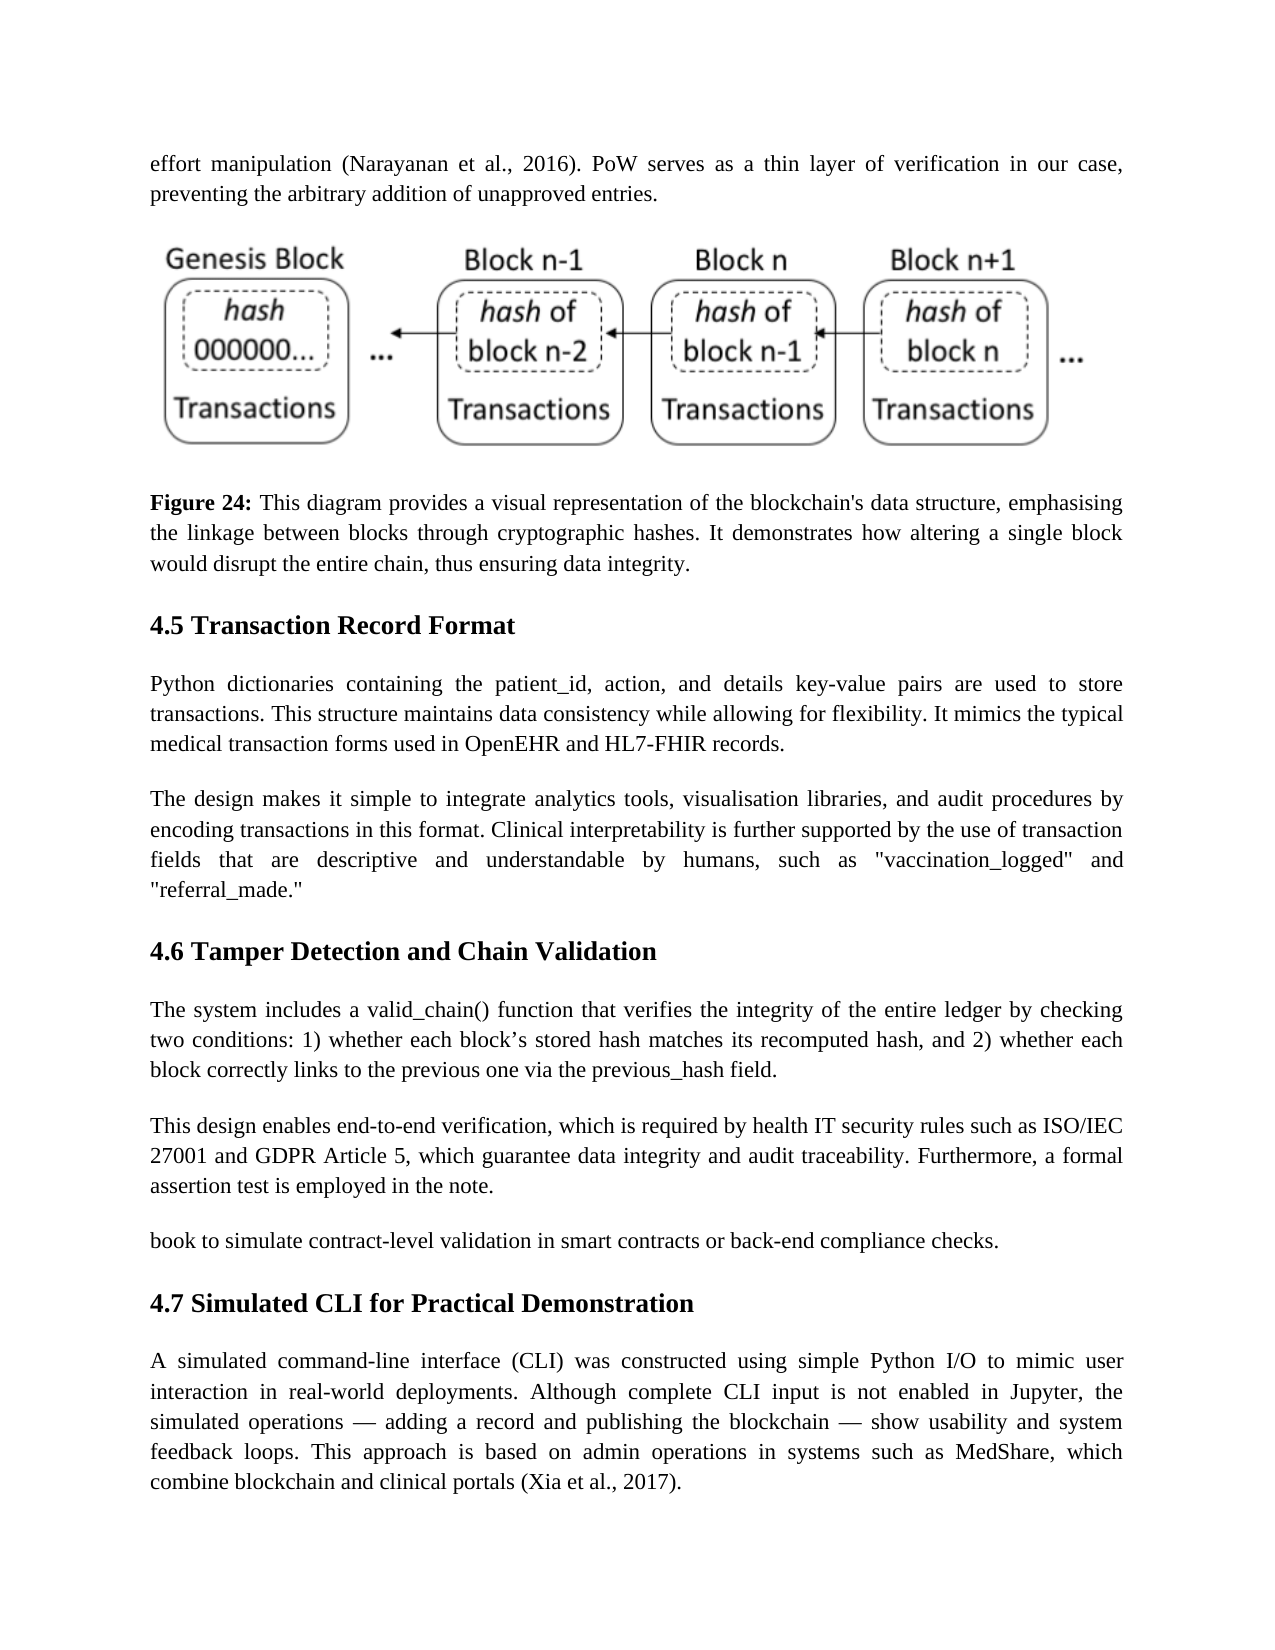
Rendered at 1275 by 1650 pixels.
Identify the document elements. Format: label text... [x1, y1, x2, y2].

text book to simulate contract-level validation in smart contracts or back-end compliance checks. [150, 1227, 1125, 1254]
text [150, 150, 1125, 207]
text Python dictionaries containing the patient_id, action, and details key-value pairs are used to store transactions. This structure maintains data consistency while allowing for flexibility. It mimics the typical medical transaction forms used in OpenEHR and HL7-FHIR records. [150, 670, 1125, 757]
text The system includes a valid_chain() function that verifies the integrity of the entire ledger by checking two conditions: 1) whether each block’s stored hash matches its recomputed hash, and 2) whether each block correctly links to the previous one via the previous_hash field. [150, 996, 1125, 1083]
subtitle 4.7 Simulated CLI for Practical Demonstration [150, 1287, 1125, 1318]
picture [150, 235, 1091, 461]
text This design enables end-to-end verification, which is required by health IT security rules such as ISO/IEC 27001 and GDPR Article 5, which guarantee data integrity and audit traceability. Furthermore, a formal assertion test is employed in the note. [150, 1112, 1125, 1198]
text Figure 24: This diagram provides a visual representation of the blockchain's data structure, emphasising the linkage between blocks through cryptographic hashes. It demonstrates how altering a single block would disrupt the entire chain, thus ensuring data integrity. [150, 489, 1125, 576]
subtitle 4.6 Tamper Detection and Chain Validation [150, 935, 1125, 967]
text A simulated command-line interface (CLI) was constructed using simple Python I/O to mimic user interaction in real-world deployments. Although complete CLI input is not enabled in Jupyter, the simulated operations — adding a record and publishing the blockchain — show usability and system feedback loops. This approach is based on admin operations in systems such as MedShare, which combine blockchain and clinical portals (Xia et al., 2017). [150, 1347, 1125, 1495]
subtitle 4.5 Transaction Record Format [150, 609, 1125, 640]
text The design makes it simple to integrate analytics tools, visualisation libraries, and audit procedures by encoding transactions in this format. Clinical interpretability is further supported by the use of transaction fields that are descriptive and understandable by humans, such as "vaccination_logged" and "referral_made." [150, 785, 1125, 902]
